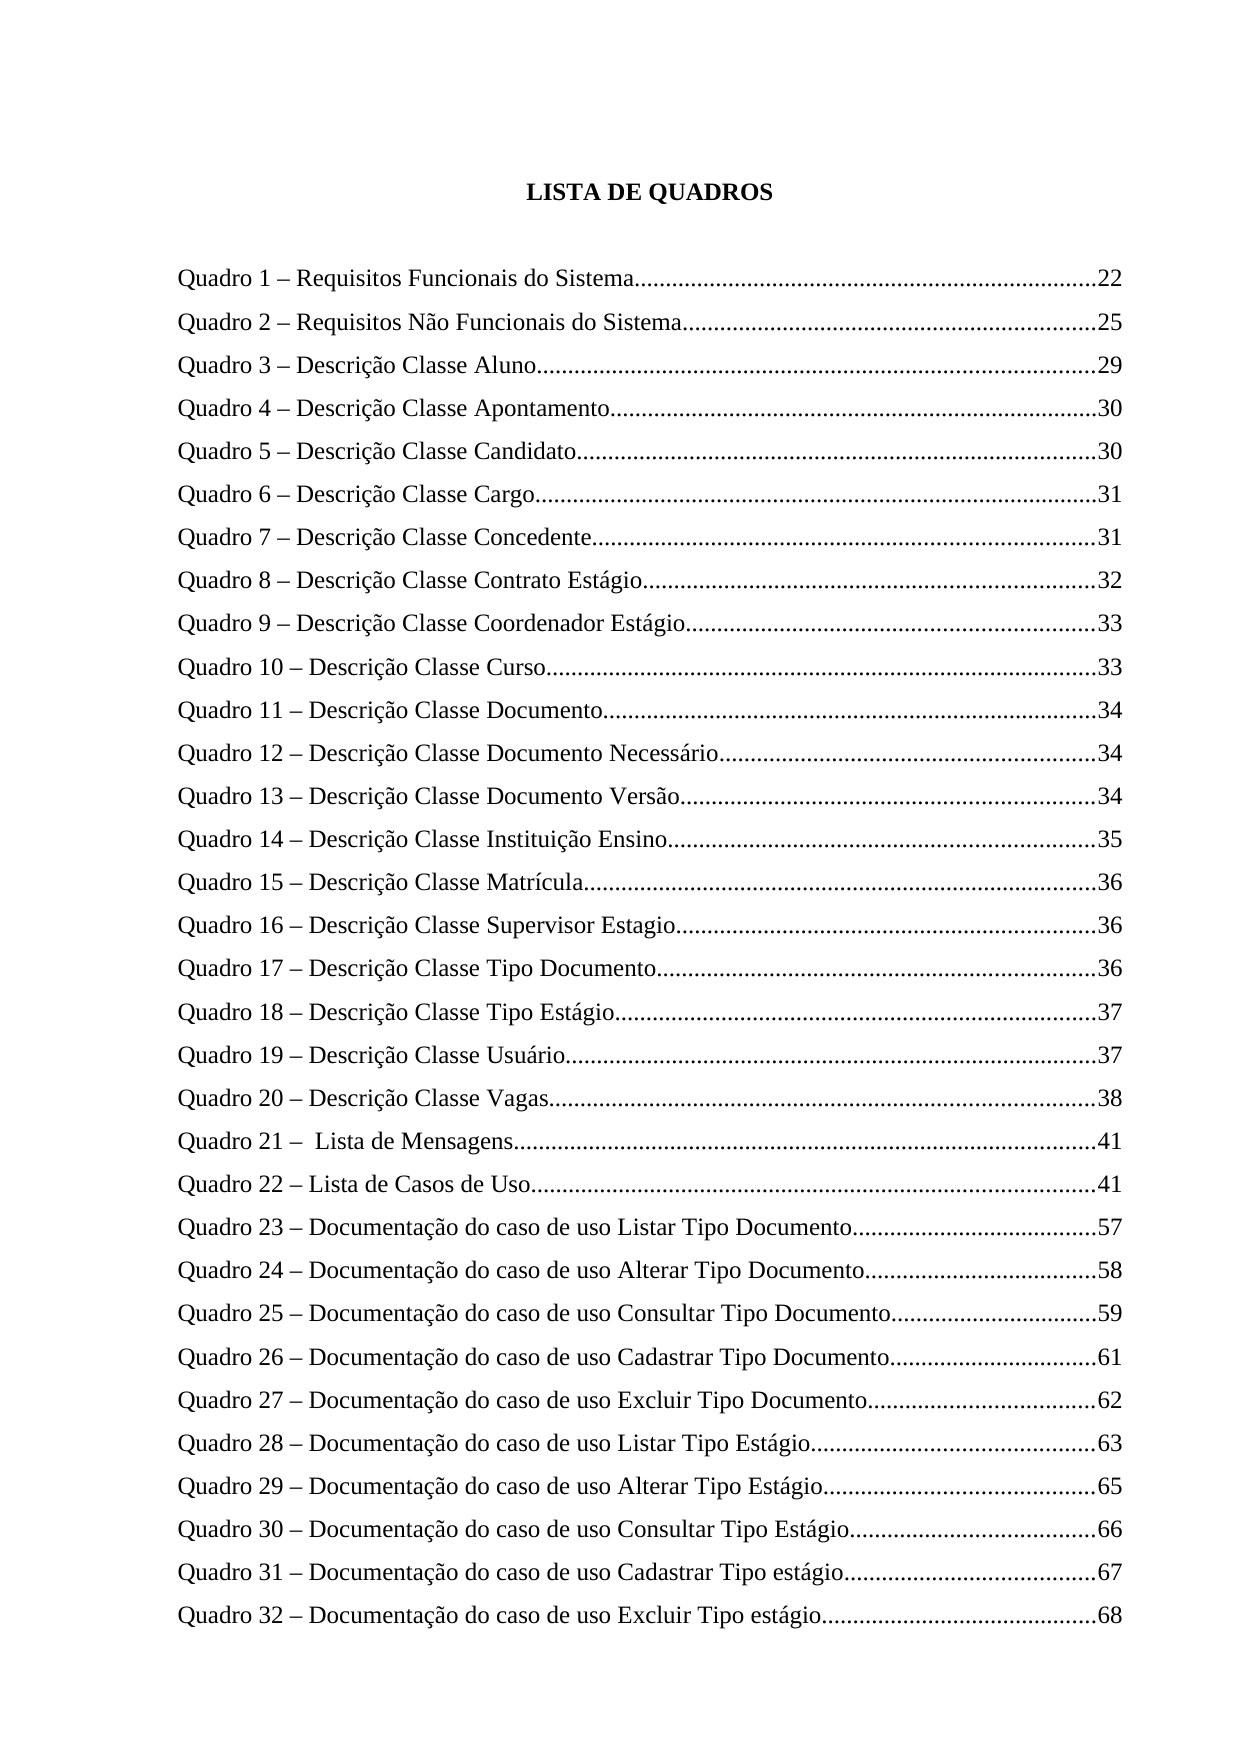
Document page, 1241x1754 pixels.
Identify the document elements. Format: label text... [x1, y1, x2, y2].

text Quadro 9 – Descrição Classe Coordenador Estágio 33 [177, 608, 1122, 637]
text Quadro 27 – Documentação do caso de uso Excluir Tipo Documento 62 [177, 1385, 1122, 1413]
text Quadro 26 – Documentação do caso de uso Cadastrar Tipo Documento 61 [177, 1342, 1122, 1370]
text Quadro 13 – Descrição Classe Documento Versão 34 [177, 781, 1122, 810]
text LISTA DE QUADROS [177, 177, 1122, 206]
text Quadro 30 – Documentação do caso de uso Consultar Tipo Estágio. 66 [177, 1514, 1122, 1543]
text Quadro 32 – Documentação do caso de uso Excluir Tipo estágio 68 [177, 1600, 1122, 1629]
text Quadro 10 – Descrição Classe Curso 33 [177, 652, 1122, 680]
text Quadro 31 – Documentação do caso de uso Cadastrar Tipo estágio 67 [177, 1557, 1122, 1586]
text Quadro 16 – Descrição Classe Supervisor Estagio 36 [177, 910, 1122, 939]
text Quadro 22 – Lista de Casos de Uso 41 [177, 1169, 1122, 1198]
text Quadro 4 – Descrição Classe Apontamento 30 [177, 393, 1122, 422]
text Quadro 19 – Descrição Classe Usuário 37 [177, 1040, 1122, 1068]
text Quadro 8 – Descrição Classe Contrato Estágio 32 [177, 565, 1122, 594]
text Quadro 2 – Requisitos Não Funcionais do Sistema 25 [177, 307, 1122, 335]
text Quadro 21 – Lista de Mensagens 41 [177, 1126, 1122, 1155]
text Quadro 20 – Descrição Classe Vagas 38 [177, 1083, 1122, 1112]
text Quadro 24 – Documentação do caso de uso Alterar Tipo Documento 58 [177, 1255, 1122, 1284]
text Quadro 7 – Descrição Classe Concedente 31 [177, 522, 1122, 551]
text Quadro 15 – Descrição Classe Matrícula 36 [177, 867, 1122, 896]
text Quadro 1 – Requisitos Funcionais do Sistema 22 [177, 263, 1122, 292]
text Quadro 6 – Descrição Classe Cargo 31 [177, 479, 1122, 508]
text Quadro 5 – Descrição Classe Candidato 30 [177, 436, 1122, 465]
text Quadro 12 – Descrição Classe Documento Necessário 34 [177, 738, 1122, 767]
text Quadro 3 – Descrição Classe Aluno 29 [177, 350, 1122, 378]
text Quadro 29 – Documentação do caso de uso Alterar Tipo Estágio 65 [177, 1471, 1122, 1500]
text Quadro 18 – Descrição Classe Tipo Estágio 37 [177, 997, 1122, 1025]
text Quadro 17 – Descrição Classe Tipo Documento 36 [177, 953, 1122, 982]
text Quadro 25 – Documentação do caso de uso Consultar Tipo Documento. 59 [177, 1298, 1122, 1327]
text Quadro 14 – Descrição Classe Instituição Ensino 35 [177, 824, 1122, 853]
text Quadro 28 – Documentação do caso de uso Listar Tipo Estágio. 63 [177, 1428, 1122, 1457]
text Quadro 23 – Documentação do caso de uso Listar Tipo Documento. 57 [177, 1212, 1122, 1241]
text Quadro 11 – Descrição Classe Documento 34 [177, 695, 1122, 723]
